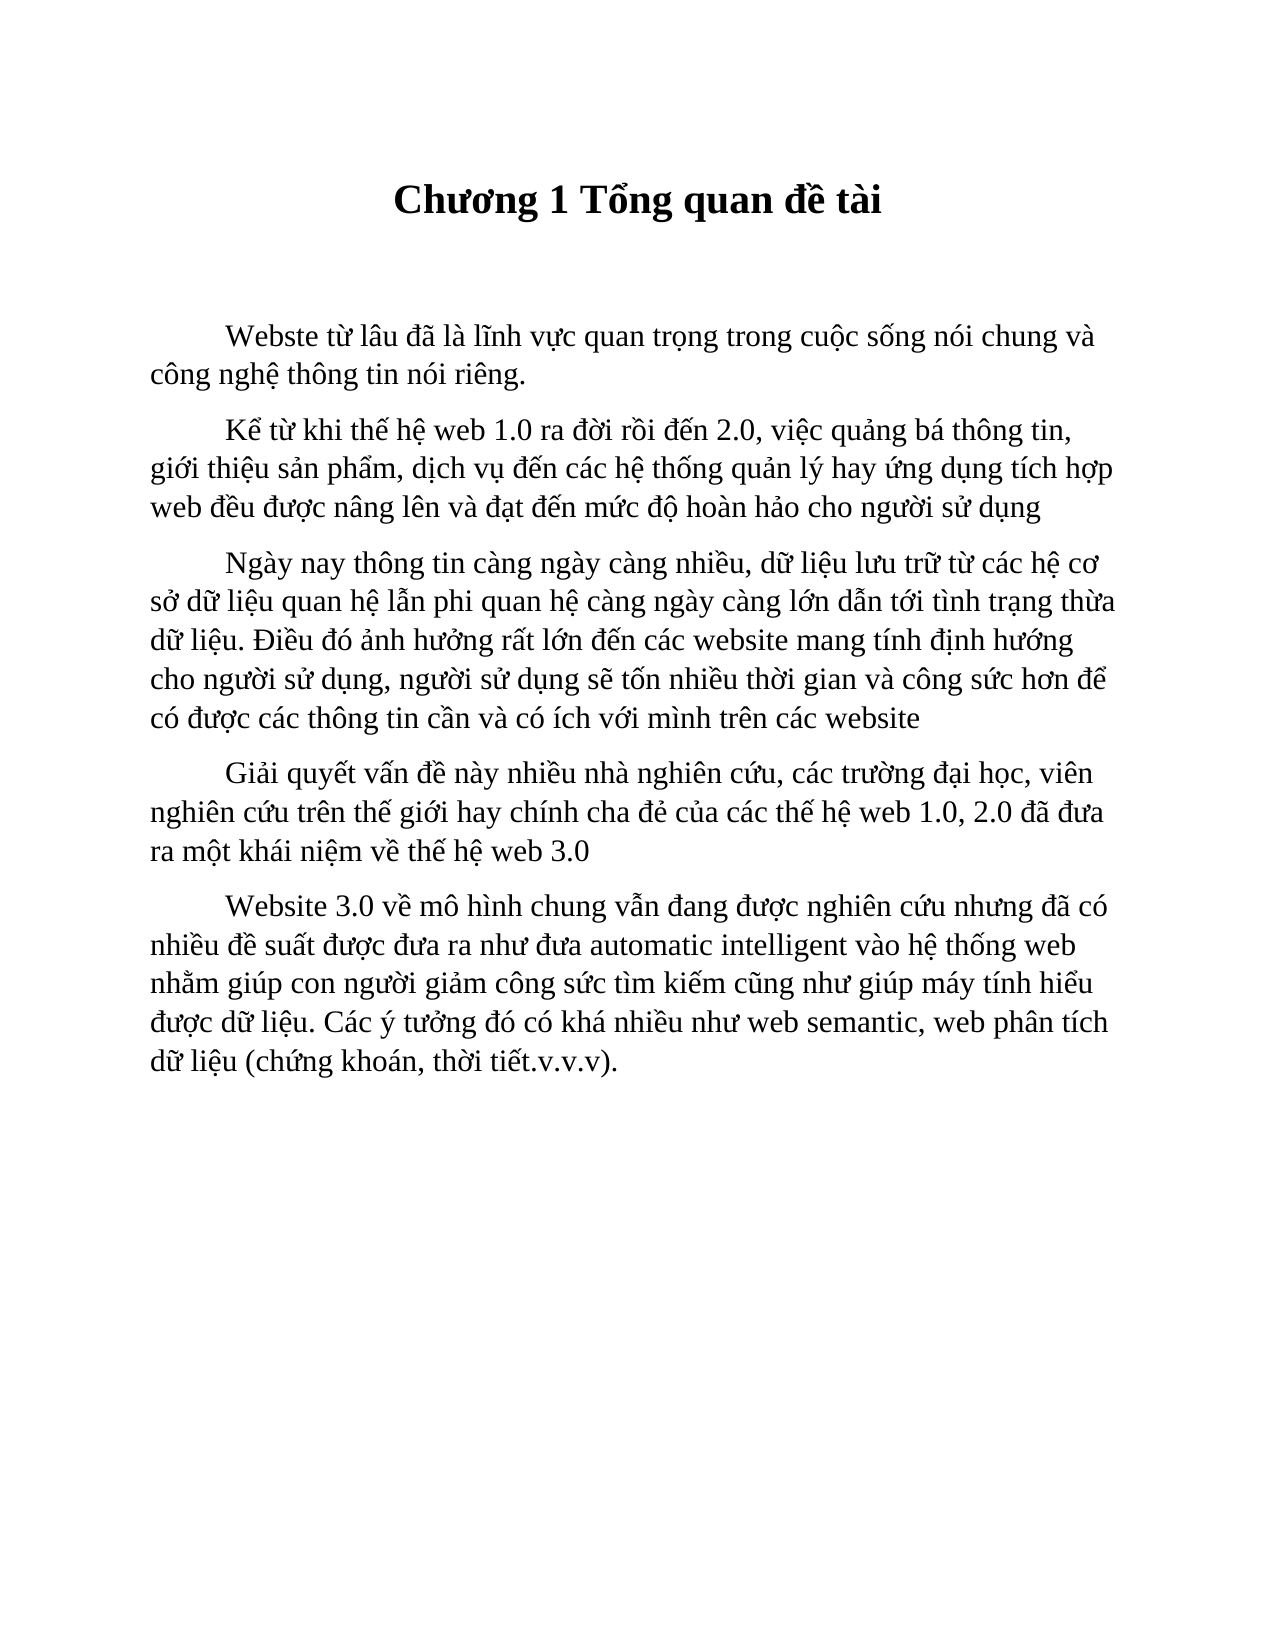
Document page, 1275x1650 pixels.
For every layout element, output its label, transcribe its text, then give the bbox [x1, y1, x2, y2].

text Webste từ lâu đã là lĩnh vực quan trọng trong cuộc sống nói chung và công nghệ thông tin nói riêng. [150, 317, 1125, 392]
subtitle Chương 1 Tổng quan đề tài [150, 175, 1125, 223]
text Kể từ khi thế hệ web 1.0 ra đời rồi đến 2.0, việc quảng bá thông tin, giới thiệu sản phẩm, dịch vụ đến các hệ thống quản lý hay ứng dụng tích hợp web đều được nâng lên và đạt đến mức độ hoàn hảo cho người sử dụng [150, 411, 1125, 524]
text Giải quyết vấn đề này nhiều nhà nghiên cứu, các trường đại học, viên nghiên cứu trên thế giới hay chính cha đẻ của các thế hệ web 1.0, 2.0 đã đưa ra một khái niệm về thế hệ web 3.0 [150, 754, 1125, 868]
text Ngày nay thông tin càng ngày càng nhiều, dữ liệu lưu trữ từ các hệ cơ sở dữ liệu quan hệ lẫn phi quan hệ càng ngày càng lớn dẫn tới tình trạng thừa dữ liệu. Điều đó ảnh hưởng rất lớn đến các website mang tính định hướng cho người sử dụng, người sử dụng sẽ tốn nhiều thời gian và công sức hơn để có được các thông tin cần và có ích với mình trên các website [150, 544, 1125, 735]
text Website 3.0 về mô hình chung vẫn đang được nghiên cứu nhưng đã có nhiều đề suất được đưa ra như đưa automatic intelligent vào hệ thống web nhằm giúp con người giảm công sức tìm kiếm cũng như giúp máy tính hiểu được dữ liệu. Các ý tưởng đó có khá nhiều như web semantic, web phân tích dữ liệu (chứng khoán, thời tiết.v.v.v). [150, 887, 1125, 1078]
